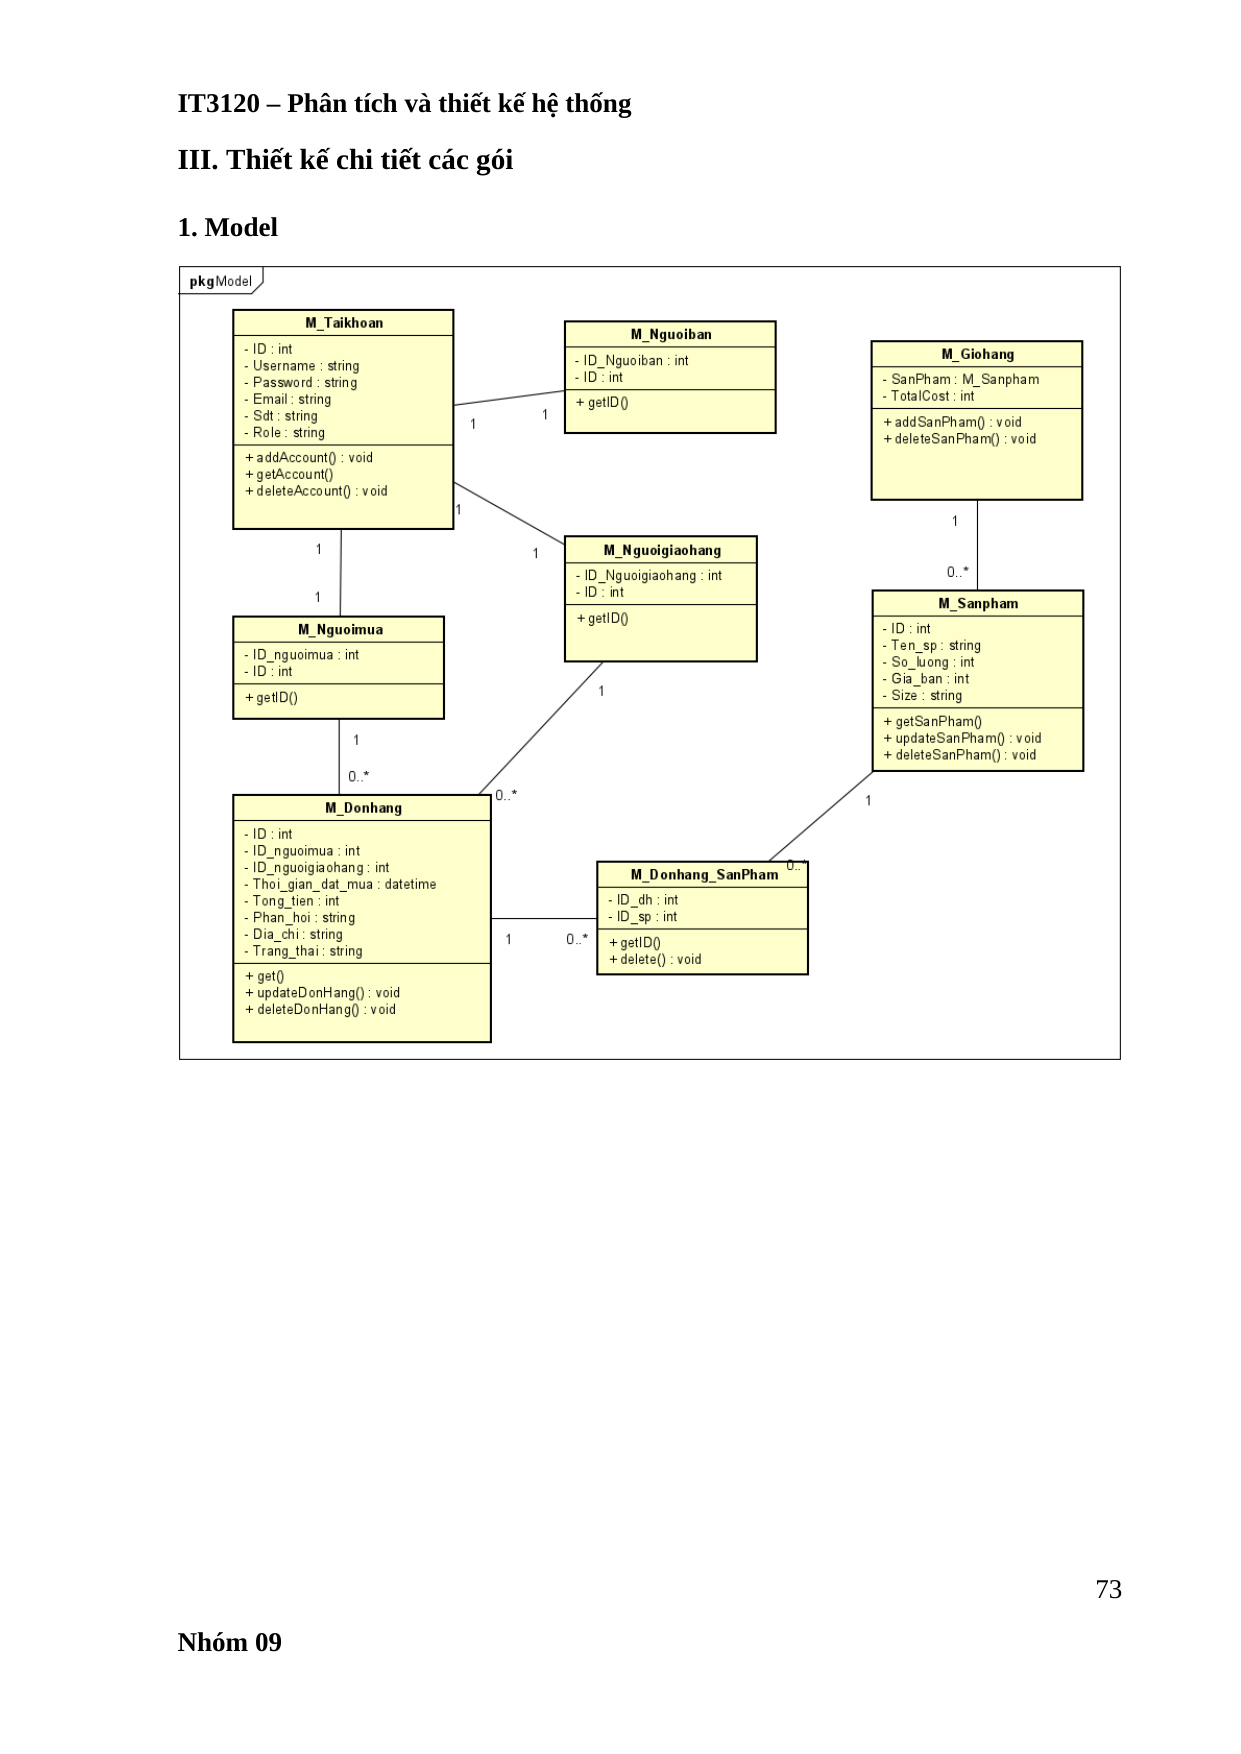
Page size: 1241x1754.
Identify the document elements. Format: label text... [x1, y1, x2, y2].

subtitle III. Thiết kế chi tiết các gói [177, 142, 1122, 176]
picture [177, 263, 1123, 1062]
subtitle 1. Model [177, 211, 1122, 242]
